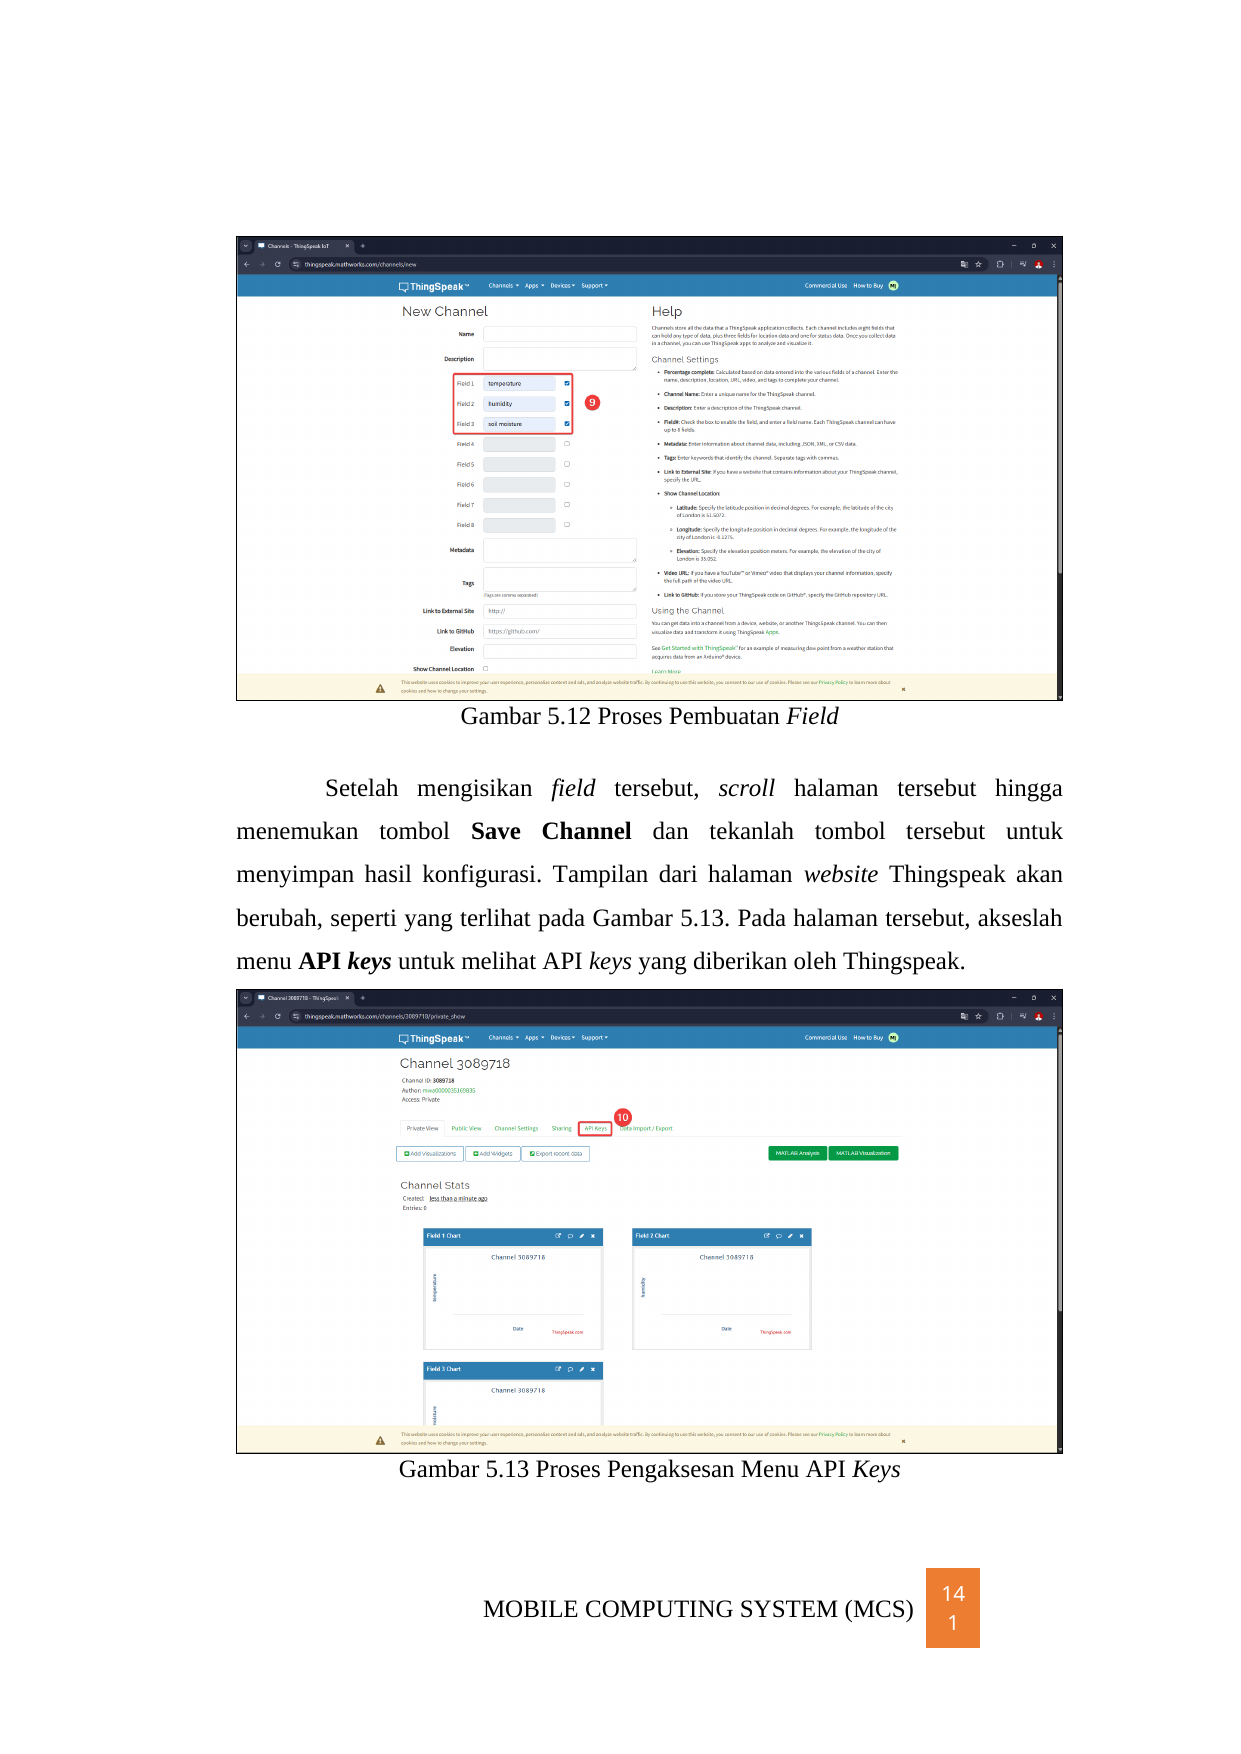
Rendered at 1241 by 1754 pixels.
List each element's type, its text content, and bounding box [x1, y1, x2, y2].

text Gambar 5.13 Proses Pengaksesan Menu API Keys [236, 1454, 1063, 1483]
picture [237, 990, 1062, 1453]
text Gambar 5.12 Proses Pembuatan Field [236, 701, 1063, 730]
picture [237, 237, 1062, 700]
text Setelah mengisikan field tersebut, scroll halaman tersebut hingga menemukan tombol Save Channel dan tekanlah tombol tersebut untuk menyimpan hasil konfigurasi. Tampilan dari halaman website Thingspeak akan berubah, seperti yang terlihat pada Gambar 5.13. Pada halaman tersebut, akseslah menu API keys untuk melihat API keys yang diberikan oleh Thingspeak. [236, 773, 1063, 974]
